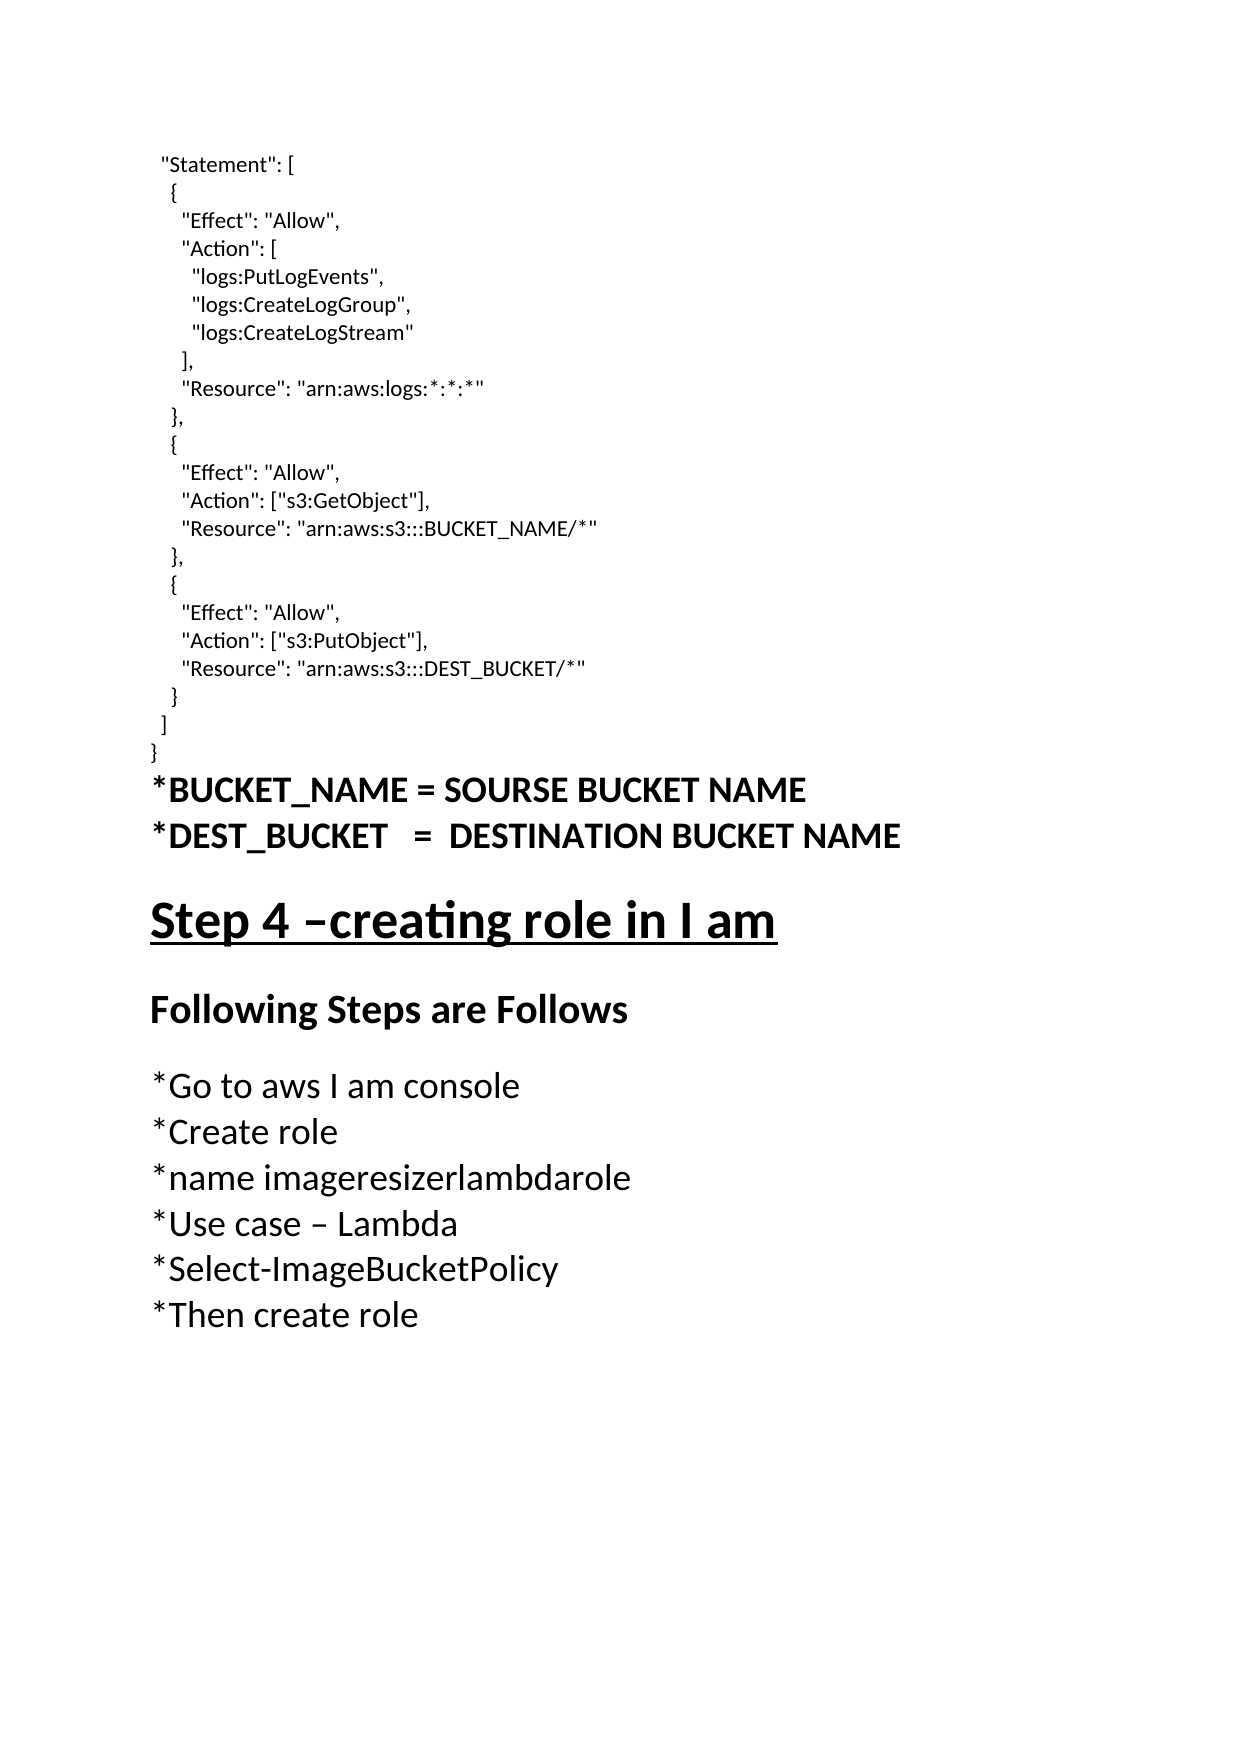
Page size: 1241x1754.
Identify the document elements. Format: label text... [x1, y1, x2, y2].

text "Resource": "arn:aws:s3:::DEST_BUCKET/*" [150, 654, 1090, 682]
text "logs:CreateLogGroup", [150, 290, 1090, 318]
text "Effect": "Allow", [150, 206, 1090, 234]
text "Resource": "arn:aws:logs:*:*:*" [150, 374, 1090, 402]
text "Action": ["s3:PutObject"], [150, 626, 1090, 654]
text *Select-ImageBucketPolicy [150, 1245, 1090, 1291]
text *DEST_BUCKET = DESTINATION BUCKET NAME [150, 812, 1090, 858]
text }, [150, 402, 1090, 430]
text *name imageresizerlambdarole [150, 1154, 1090, 1199]
text "Effect": "Allow", [150, 458, 1090, 486]
text "logs:PutLogEvents", [150, 262, 1090, 290]
text *Use case – Lambda [150, 1199, 1090, 1245]
text "Resource": "arn:aws:s3:::BUCKET_NAME/*" [150, 514, 1090, 542]
text { [150, 178, 1090, 206]
text "Statement": [ [150, 150, 1090, 178]
text ], [150, 346, 1090, 374]
text { [150, 430, 1090, 458]
text ] [150, 710, 1090, 738]
text Following Steps are Follows [150, 983, 1090, 1033]
text *BUCKET_NAME = SOURSE BUCKET NAME [150, 766, 1090, 812]
text "Action": [ [150, 234, 1090, 262]
text *Create role [150, 1108, 1090, 1154]
text *Go to aws I am console [150, 1062, 1090, 1108]
text } [150, 682, 1090, 710]
text "Action": ["s3:GetObject"], [150, 486, 1090, 514]
text }, [150, 542, 1090, 570]
text { [150, 570, 1090, 598]
text "logs:CreateLogStream" [150, 318, 1090, 346]
text "Effect": "Allow", [150, 598, 1090, 626]
text *Then create role [150, 1291, 1090, 1337]
text } [150, 738, 1090, 766]
text Step 4 –creating role in I am [150, 886, 1090, 952]
